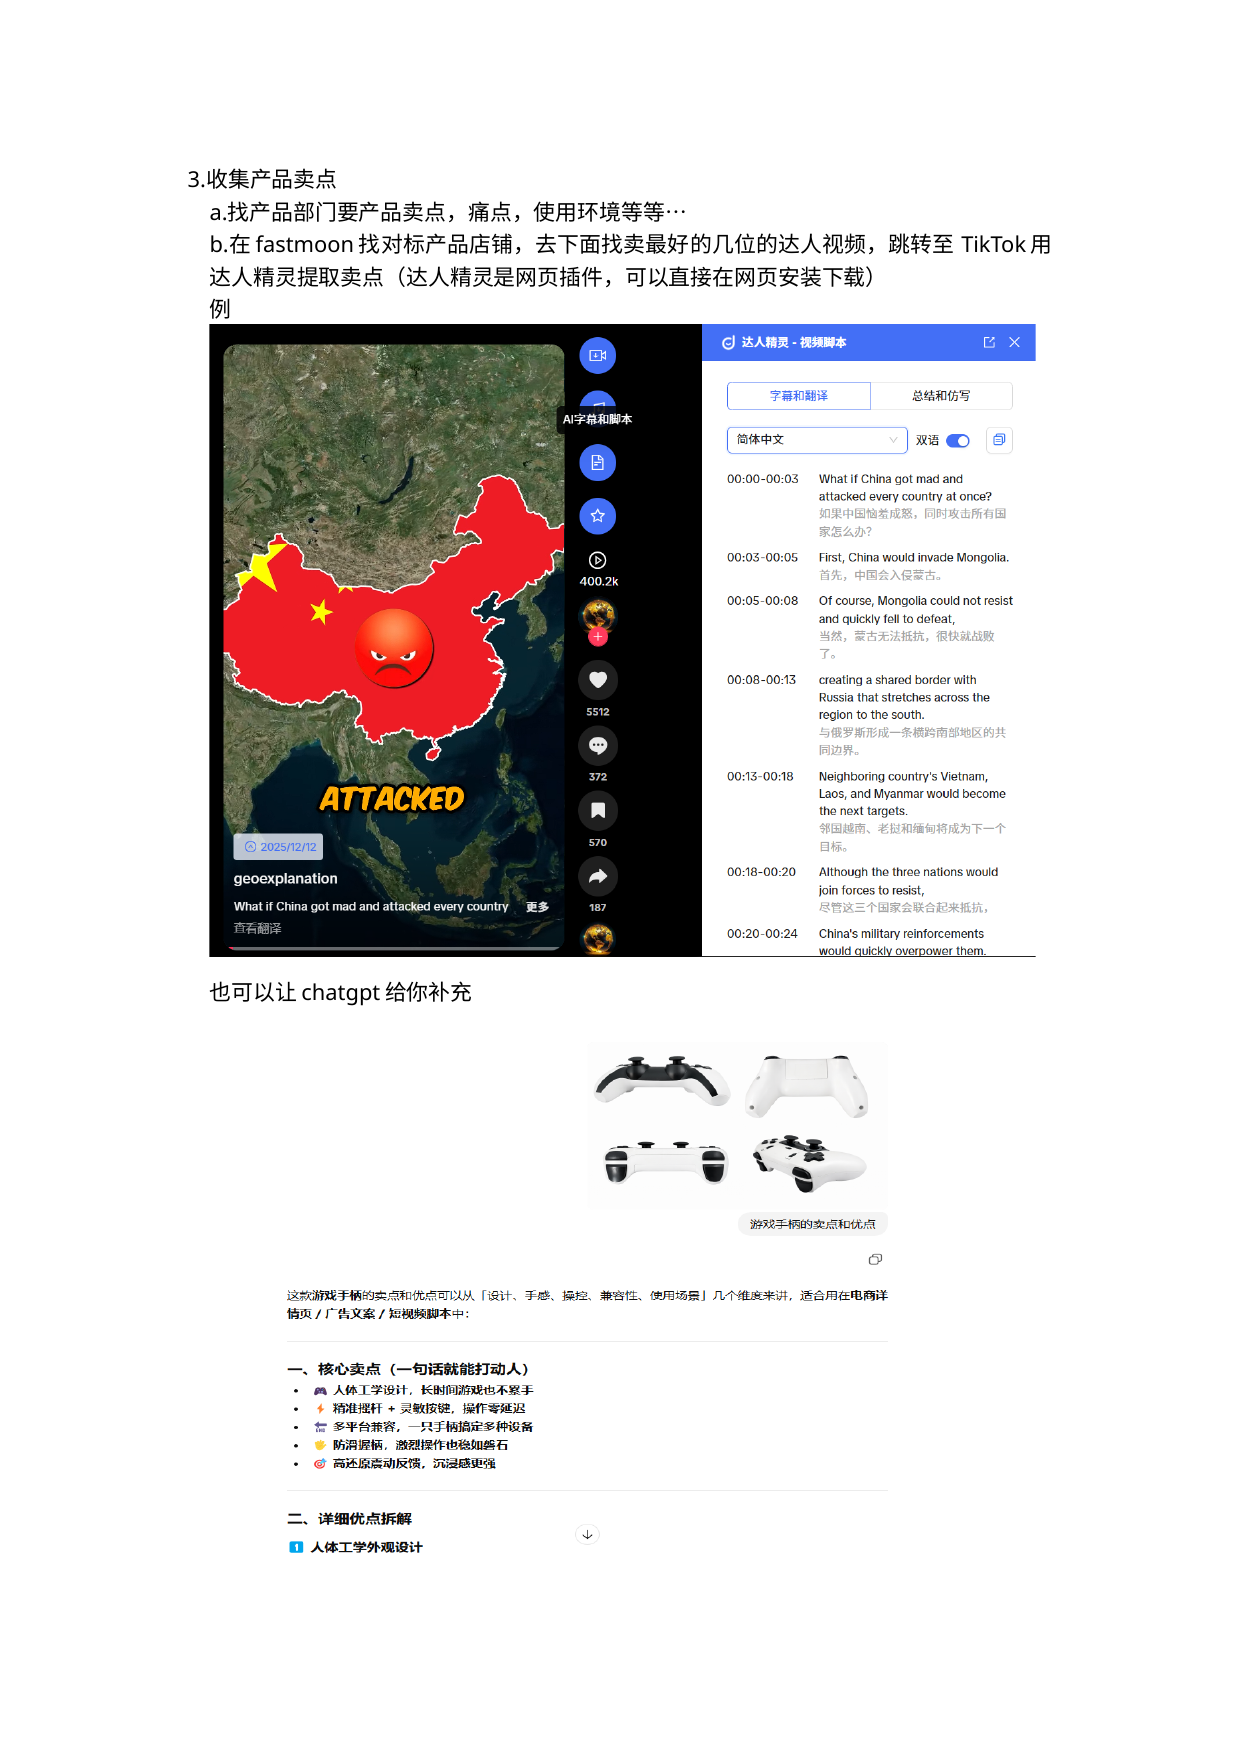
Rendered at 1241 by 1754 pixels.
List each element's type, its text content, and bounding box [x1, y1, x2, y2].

picture [209, 324, 1036, 957]
picture [209, 1007, 922, 1553]
